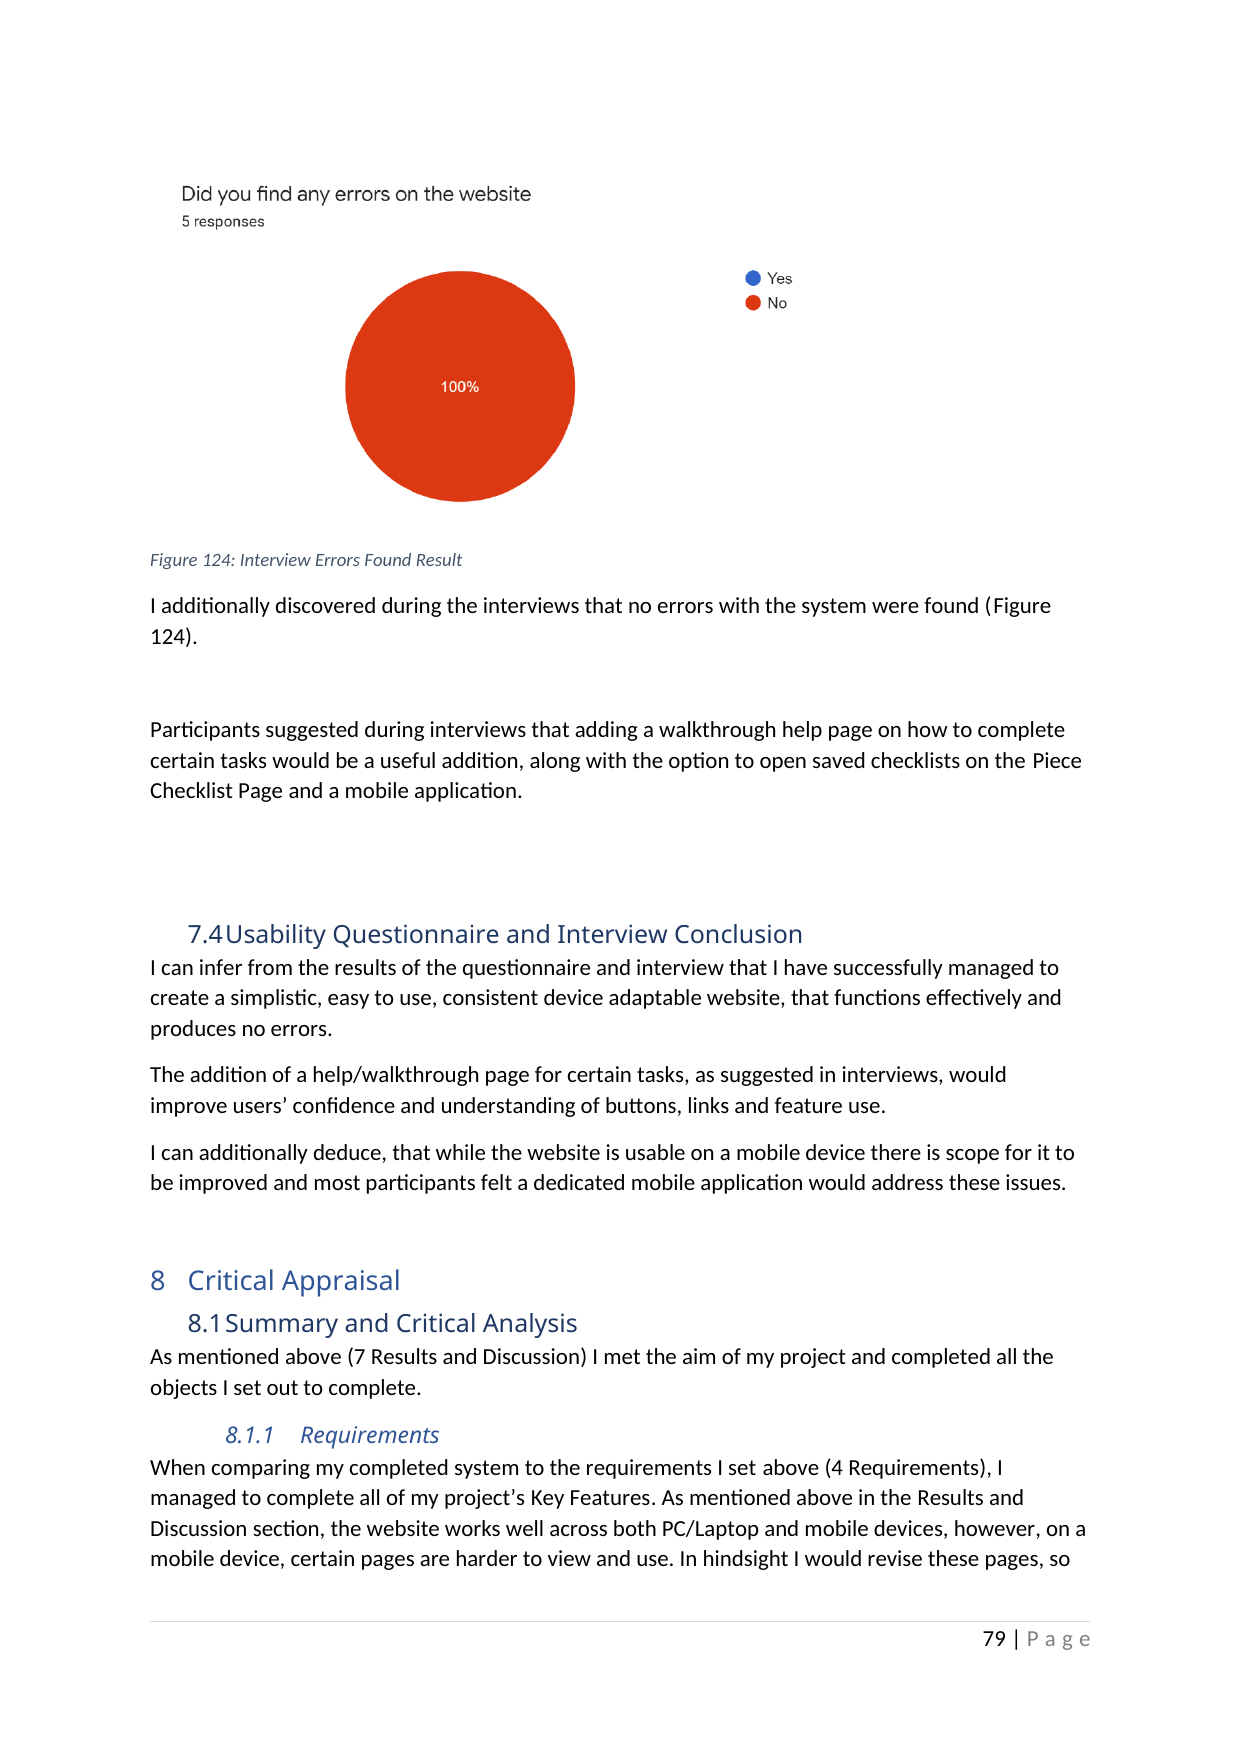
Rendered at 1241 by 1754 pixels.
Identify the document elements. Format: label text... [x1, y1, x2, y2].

text I can infer from the results of the questionnaire and interview that I have successfully managed to create a simplistic, easy to use, consistent device adaptable website, that functions effectively and produces no errors. [150, 953, 1090, 1042]
text As mentioned above (7 Results and Discussion) I met the aim of my project and completed all the objects I set out to complete. [150, 1342, 1090, 1401]
picture [150, 150, 1091, 546]
text I can additionally deduce, that while the website is usable on a mobile device there is scope for it to be improved and most participants felt a dedicated mobile application would address these issues. [150, 1138, 1090, 1196]
text I additionally discovered during the interviews that no errors with the system were found (Figure 124). [150, 592, 1090, 650]
text The addition of a help/walkthrough page for certain tasks, as suggested in interviews, would improve users’ confidence and understanding of buttons, links and feature use. [150, 1061, 1090, 1119]
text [150, 1453, 1090, 1572]
text Participants suggested during interviews that adding a walkthrough help page on how to complete certain tasks would be a useful addition, along with the option to open saved checklists on the Piece Checklist Page and a mobile application. [150, 716, 1090, 804]
subtitle Summary and Critical Analysis [187, 1306, 1090, 1340]
subtitle Requirements [225, 1419, 1090, 1451]
subtitle Usability Questionnaire and Interview Conclusion [187, 917, 1090, 951]
subtitle Critical Appraisal [150, 1262, 1090, 1298]
